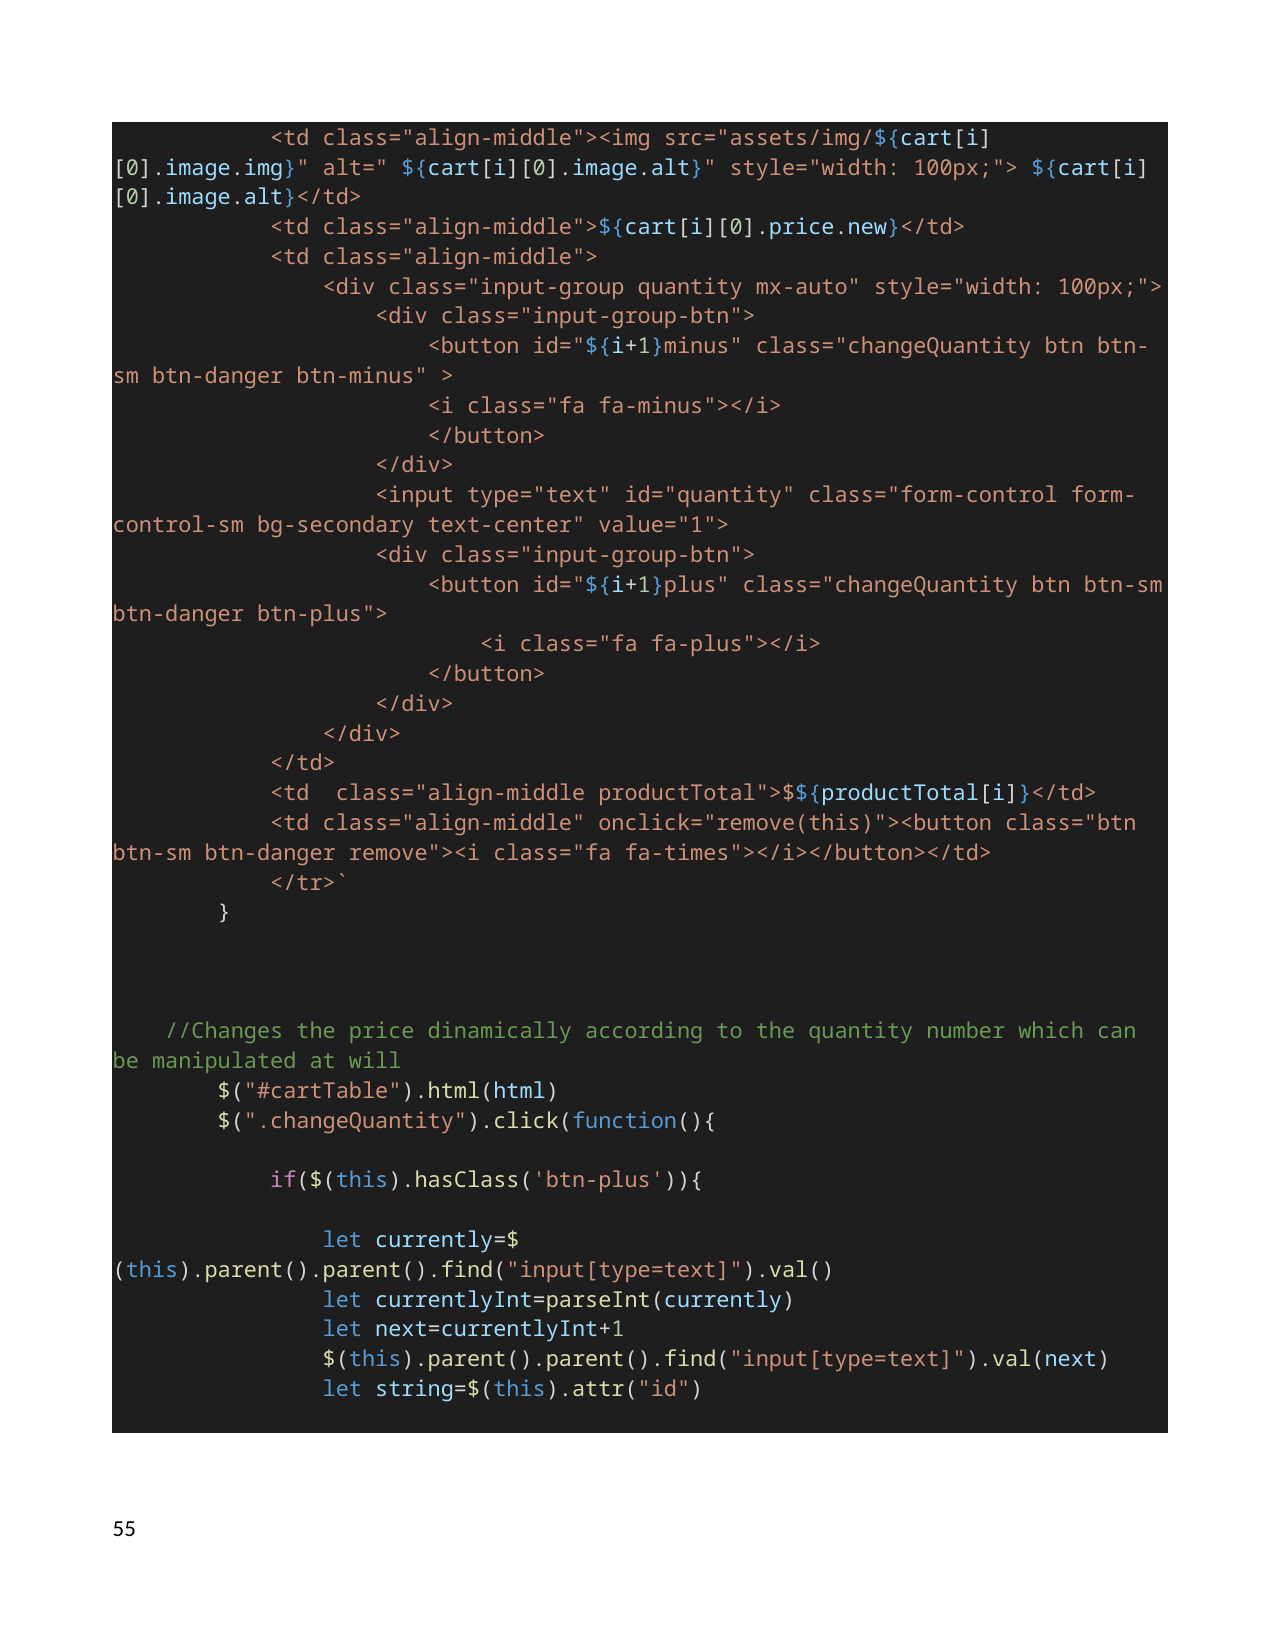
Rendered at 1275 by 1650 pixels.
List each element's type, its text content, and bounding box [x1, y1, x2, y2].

text <td class="align-middle">${cart[i][0].price.new}</td> [112, 211, 1168, 241]
text <button id="${i+1}minus" class="changeQuantity btn btn-sm btn-danger btn-minus" > [112, 330, 1168, 390]
text </button> [112, 420, 1168, 449]
text if($(this).hasClass('btn-plus')){ [112, 1164, 1168, 1194]
text <td class="align-middle"><img src="assets/img/${cart[i][0].image.img}" alt=" ${cart[i][0].image.alt}" style="width: 100px;"> ${cart[i][0].image.alt}</td> [112, 122, 1168, 211]
text $(this).parent().parent().find("input[type=text]").val(next) [112, 1343, 1168, 1373]
text <div class="input-group-btn"> [112, 539, 1168, 569]
text let string=$(this).attr("id") [112, 1373, 1168, 1403]
text let currentlyInt=parseInt(currently) [112, 1284, 1168, 1313]
text } [112, 896, 1168, 926]
text let currently=$(this).parent().parent().find("input[type=text]").val() [112, 1224, 1168, 1284]
text <td class="align-middle"> [112, 241, 1168, 271]
text <div class="input-group quantity mx-auto" style="width: 100px;"> [112, 271, 1168, 301]
text <i class="fa fa-plus"></i> [112, 628, 1168, 658]
text <td class="align-middle productTotal">$${productTotal[i]}</td> [112, 777, 1168, 807]
text </td> [112, 747, 1168, 777]
text </div> [112, 718, 1168, 747]
text <i class="fa fa-minus"></i> [112, 390, 1168, 420]
text <td class="align-middle" onclick="remove(this)"><button class="btn btn-sm btn-danger remove"><i class="fa fa-times"></i></button></td> [112, 807, 1168, 867]
text <div class="input-group-btn"> [112, 301, 1168, 330]
text <input type="text" id="quantity" class="form-control form-control-sm bg-secondary text-center" value="1"> [112, 479, 1168, 539]
text //Changes the price dinamically according to the quantity number which can be manipulated at will [112, 1016, 1168, 1075]
text </tr>` [112, 867, 1168, 896]
text $(".changeQuantity").click(function(){ [112, 1105, 1168, 1135]
text </div> [112, 688, 1168, 718]
text $("#cartTable").html(html) [112, 1075, 1168, 1105]
text let next=currentlyInt+1 [112, 1313, 1168, 1343]
text </button> [112, 658, 1168, 688]
text </div> [112, 449, 1168, 479]
text <button id="${i+1}plus" class="changeQuantity btn btn-sm btn-danger btn-plus"> [112, 569, 1168, 628]
